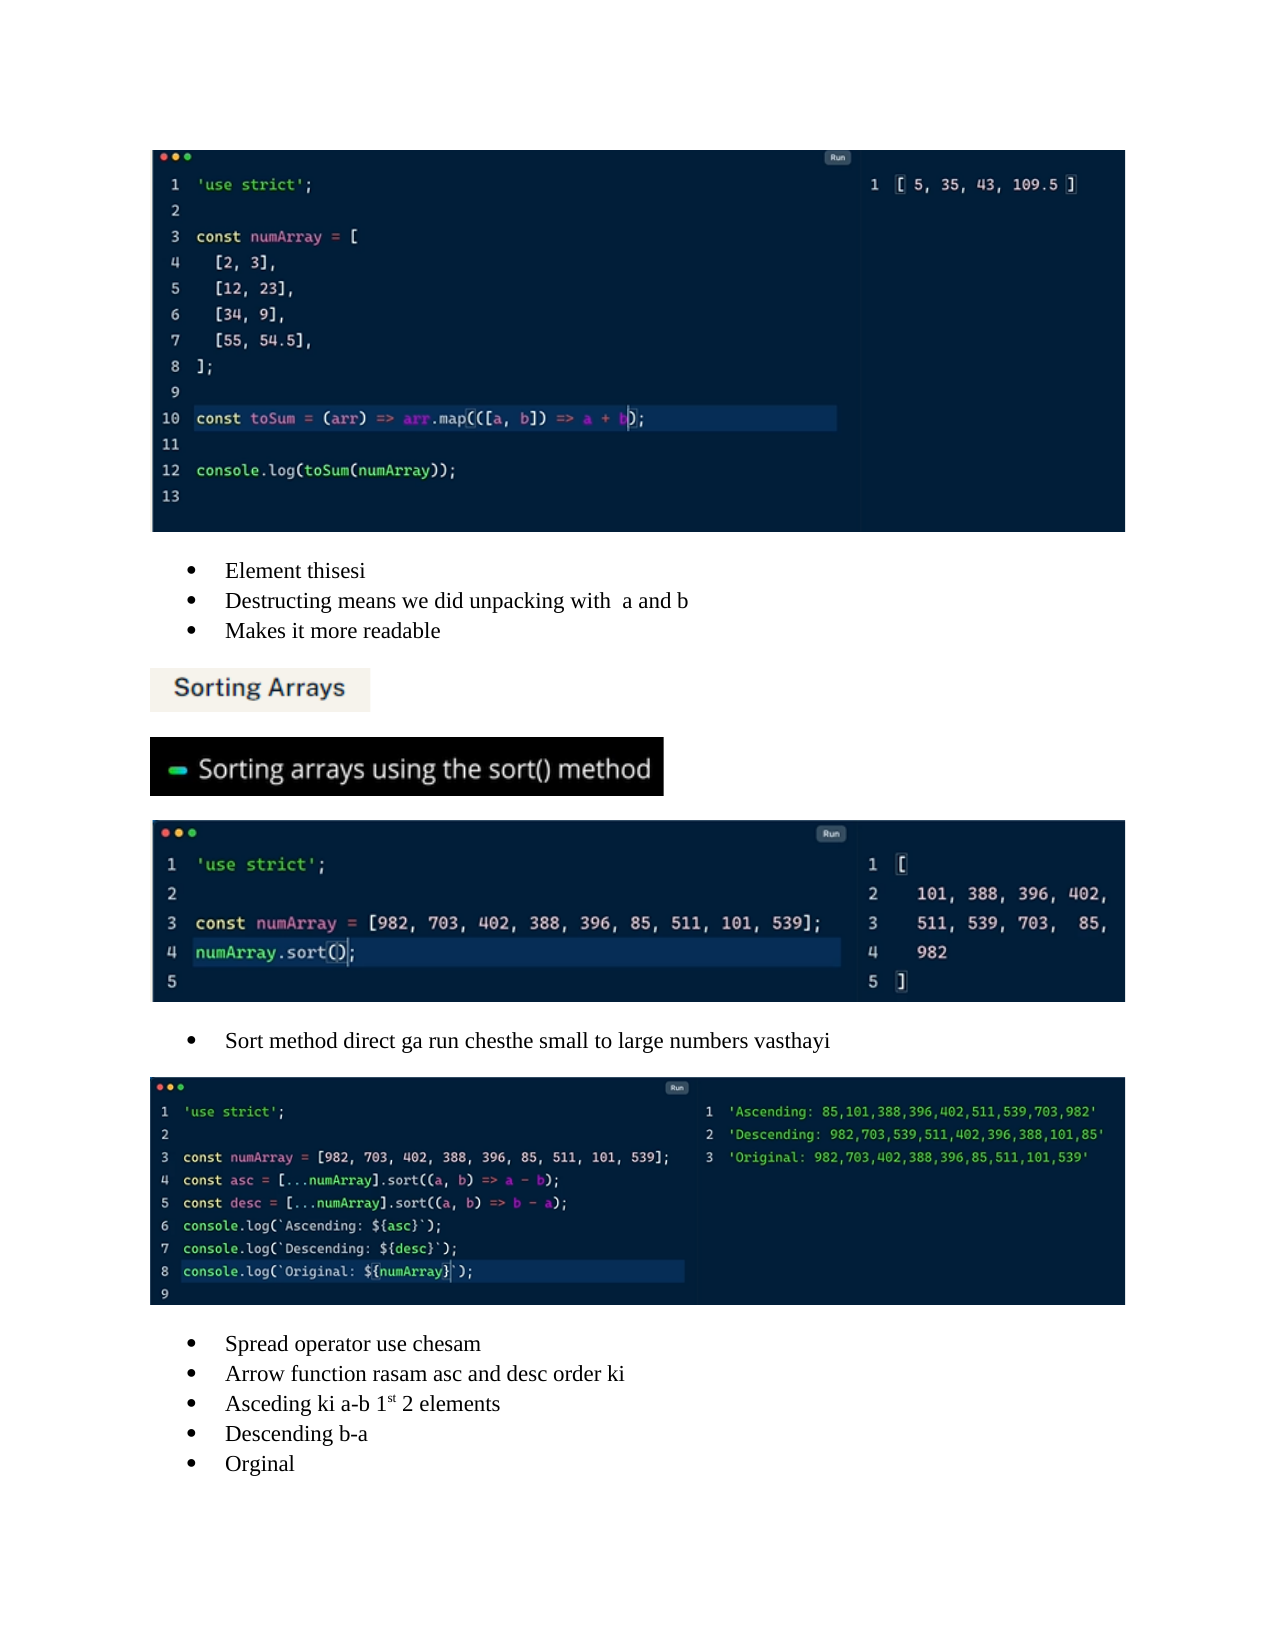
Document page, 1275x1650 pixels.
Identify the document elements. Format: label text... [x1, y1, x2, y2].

list Sort method direct ga run chesthe small to large numbers vasthayi [187, 1027, 1125, 1053]
picture [150, 150, 1125, 532]
list Asceding ki a-b 1st 2 elements [187, 1390, 1125, 1416]
list Orginal [187, 1451, 1125, 1477]
list Destructing means we did unpacking with a and b [187, 587, 1125, 613]
picture [150, 1077, 1125, 1305]
list Element thisesi [187, 557, 1125, 583]
picture [150, 820, 1125, 1002]
picture [150, 668, 371, 712]
list Spread operator use chesam [187, 1330, 1125, 1356]
list Arrow function rasam asc and desc order ki [187, 1360, 1125, 1386]
list Makes it more readable [187, 617, 1125, 644]
list Descending b-a [187, 1420, 1125, 1447]
picture [150, 737, 664, 796]
